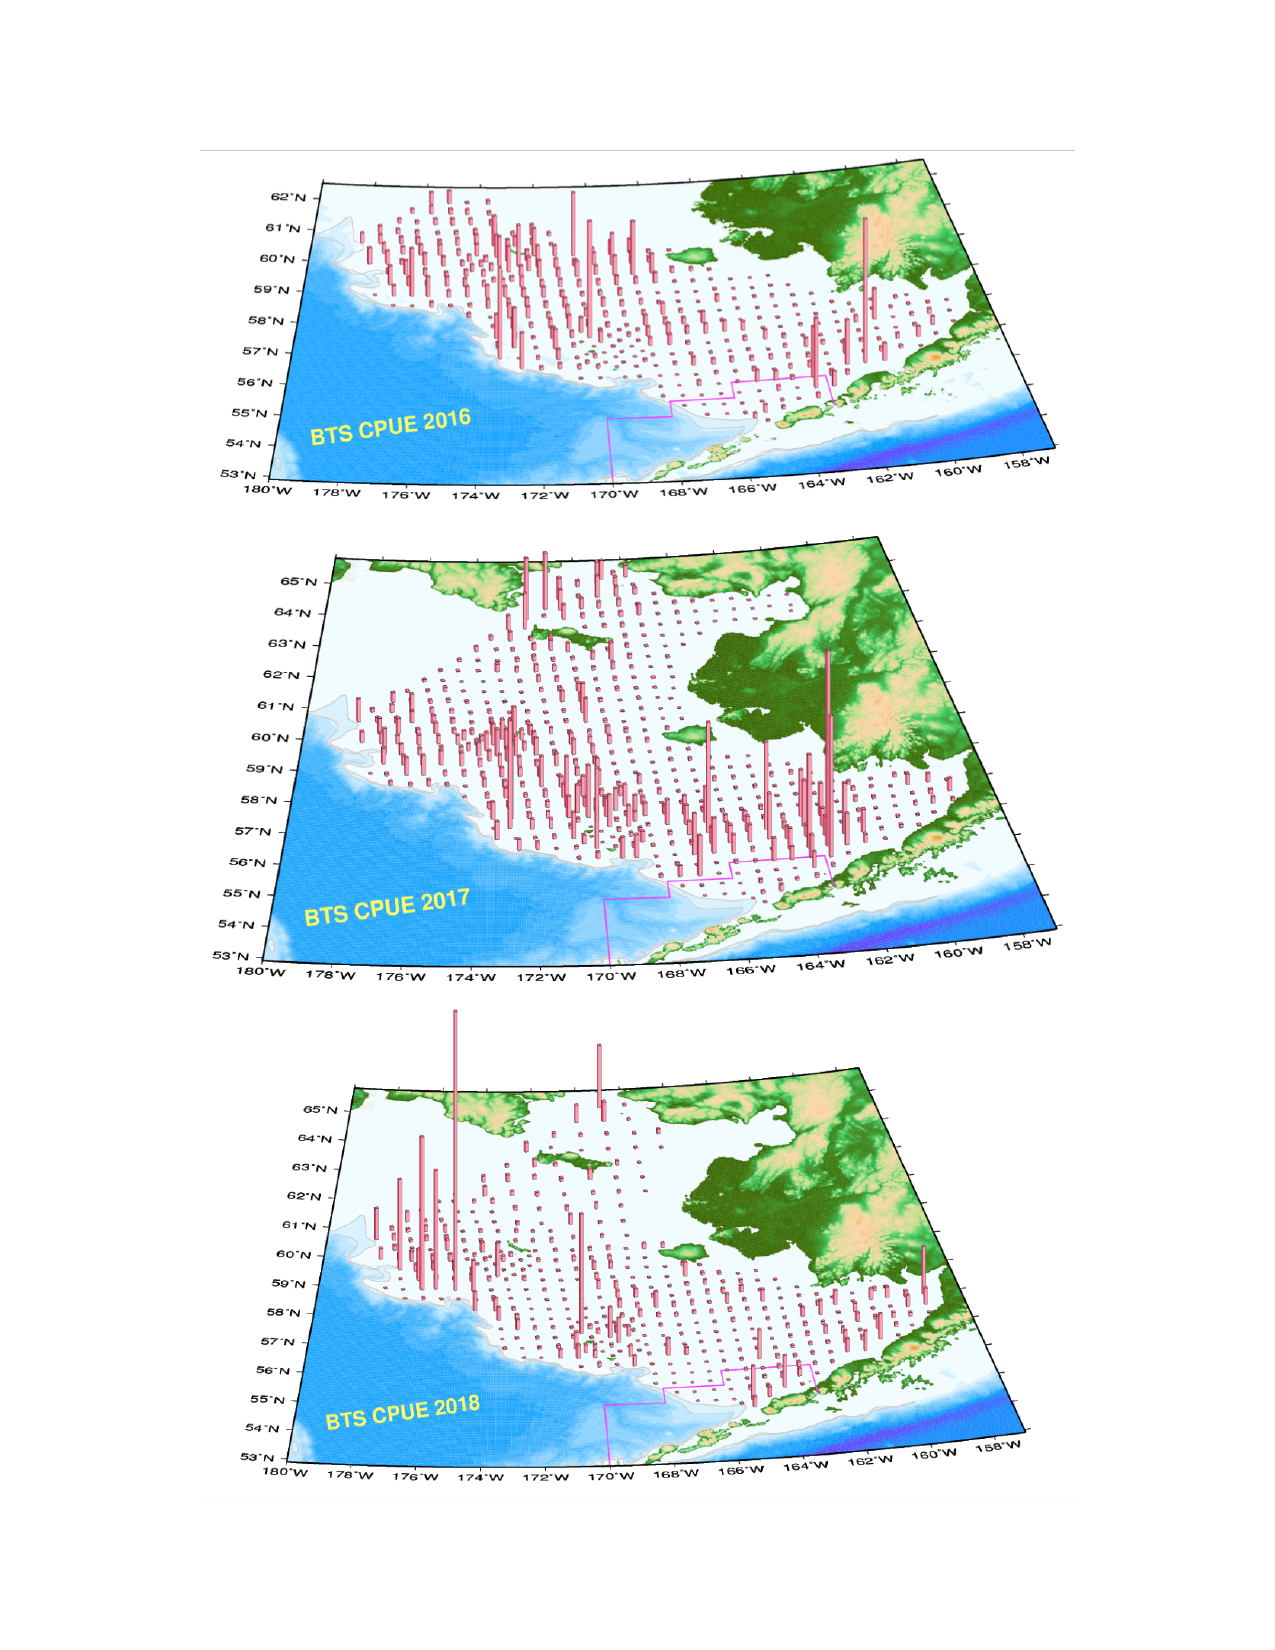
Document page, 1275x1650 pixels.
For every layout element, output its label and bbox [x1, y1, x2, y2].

picture [200, 150, 1075, 1500]
